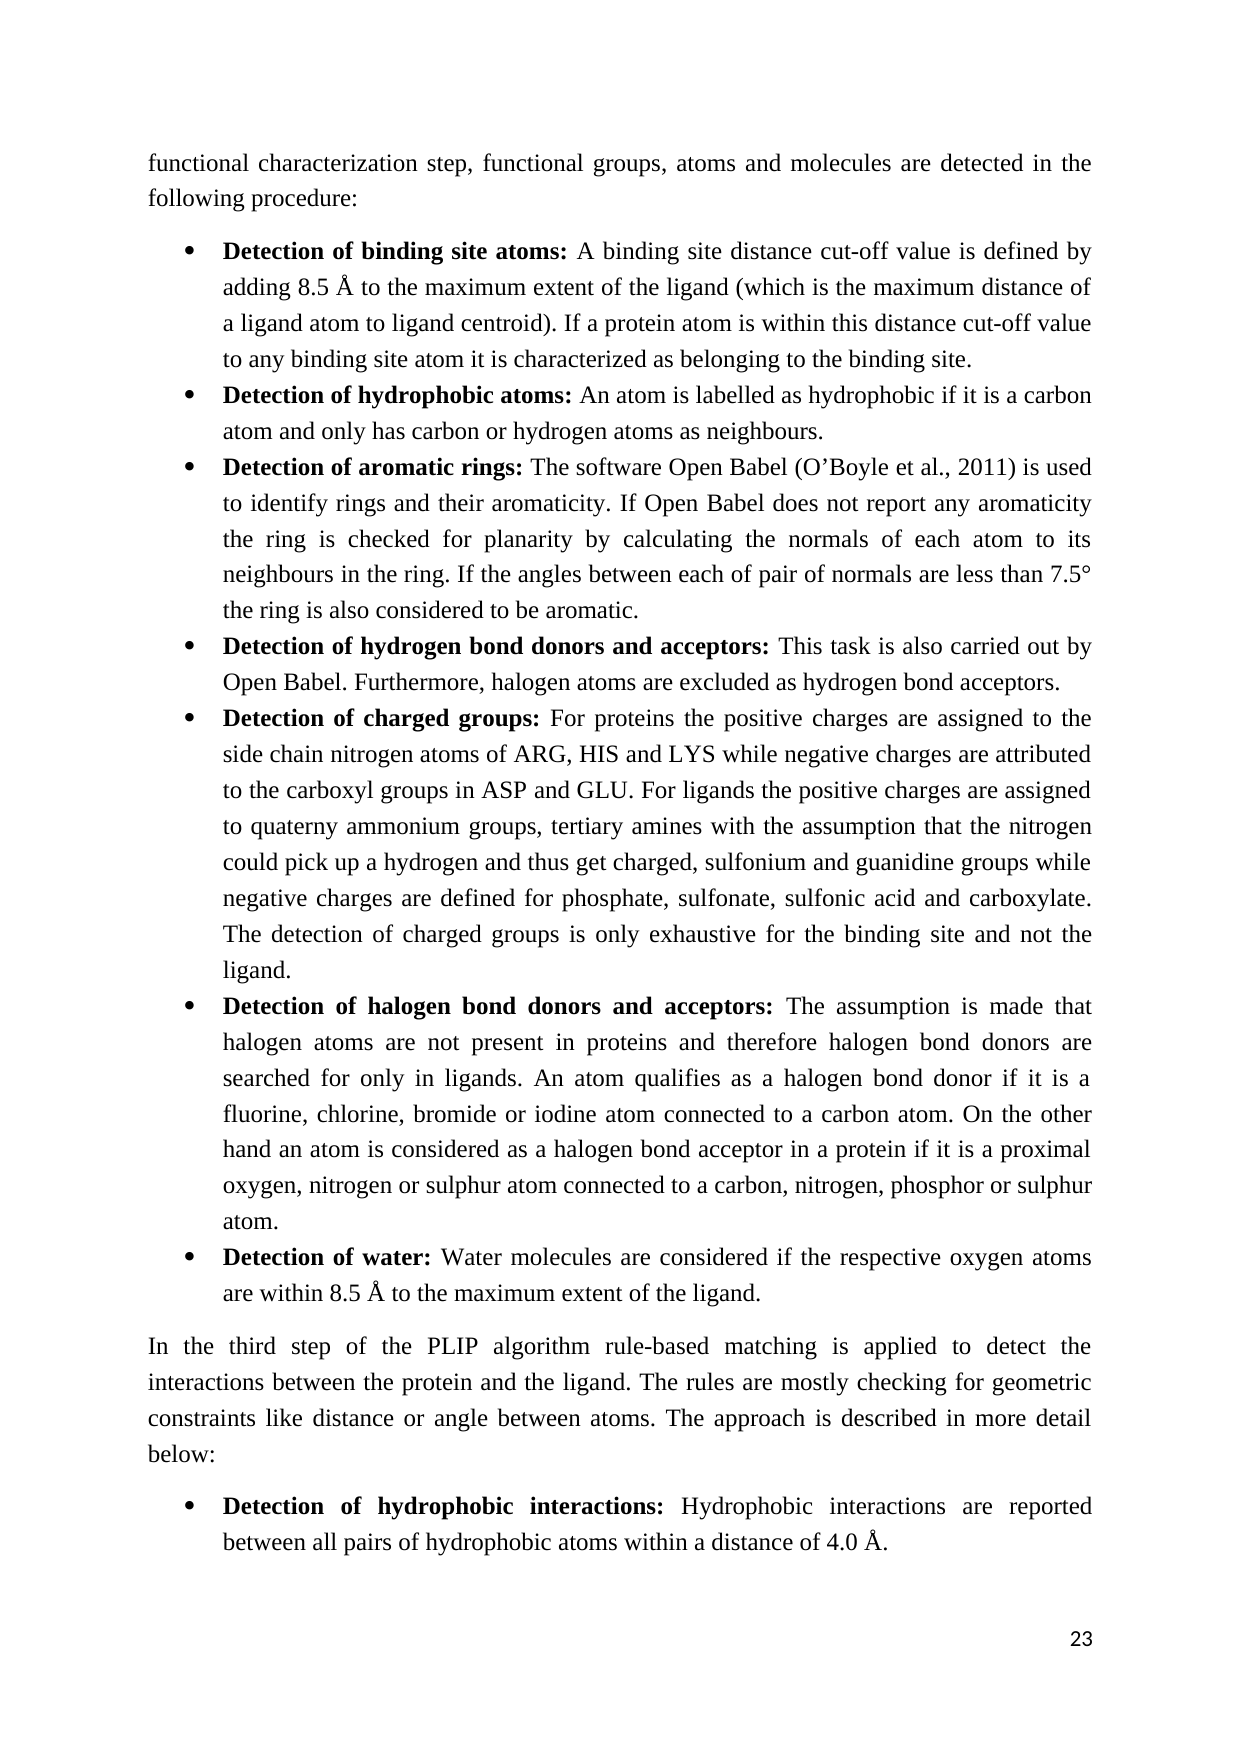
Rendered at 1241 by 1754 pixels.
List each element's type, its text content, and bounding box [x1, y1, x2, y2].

list Detection of aromatic rings: The software Open Babel (O’Boyle et al., 2011) is used to identify rings and their aromaticity. If Open Babel does not report any aromaticity the ring is checked for planarity by calculating the normals of each atom to its neighbours in the ring. If the angles between each of pair of normals are less than 7.5° the ring is also considered to be aromatic. [185, 452, 1093, 624]
list Detection of halogen bond donors and acceptors: The assumption is made that halogen atoms are not present in proteins and therefore halogen bond donors are searched for only in ligands. An atom qualifies as a halogen bond donor if it is a fluorine, chlorine, bromide or iodine atom connected to a carbon atom. On the other hand an atom is considered as a halogen bond acceptor in a protein if it is a proximal oxygen, nitrogen or sulphur atom connected to a carbon, nitrogen, phosphor or sulphur atom. [185, 991, 1093, 1235]
list Detection of water: Water molecules are considered if the respective oxygen atoms are within 8.5 Å to the maximum extent of the ligand. [185, 1242, 1093, 1307]
list Detection of binding site atoms: A binding site distance cut-off value is defined by adding 8.5 Å to the maximum extent of the ligand (which is the maximum distance of a ligand atom to ligand centroid). If a protein atom is within this distance cut-off value to any binding site atom it is characterized as belonging to the binding site. [185, 236, 1093, 373]
list Detection of hydrophobic atoms: An atom is labelled as hydrophobic if it is a carbon atom and only has carbon or hydrogen atoms as neighbours. [185, 380, 1093, 444]
text In the third step of the PLIP algorithm rule-based matching is applied to detect the interactions between the protein and the ligand. The rules are mostly checking for geometric constraints like distance or angle between atoms. The approach is described in more detail below: [148, 1331, 1093, 1467]
list Detection of hydrophobic interactions: Hydrophobic interactions are reported between all pairs of hydrophobic atoms within a distance of 4.0 Å. [185, 1491, 1093, 1556]
list Detection of charged groups: For proteins the positive charges are assigned to the side chain nitrogen atoms of ARG, HIS and LYS while negative charges are attributed to the carboxyl groups in ASP and GLU. For ligands the positive charges are assigned to quaterny ammonium groups, tertiary amines with the assumption that the nitrogen could pick up a hydrogen and thus get charged, sulfonium and guanidine groups while negative charges are defined for phosphate, sulfonate, sulfonic acid and carboxylate. The detection of charged groups is only exhaustive for the binding site and not the ligand. [185, 703, 1093, 984]
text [148, 148, 1093, 212]
list Detection of hydrogen bond donors and acceptors: This task is also carried out by Open Babel. Furthermore, halogen atoms are excluded as hydrogen bond acceptors. [185, 631, 1093, 696]
